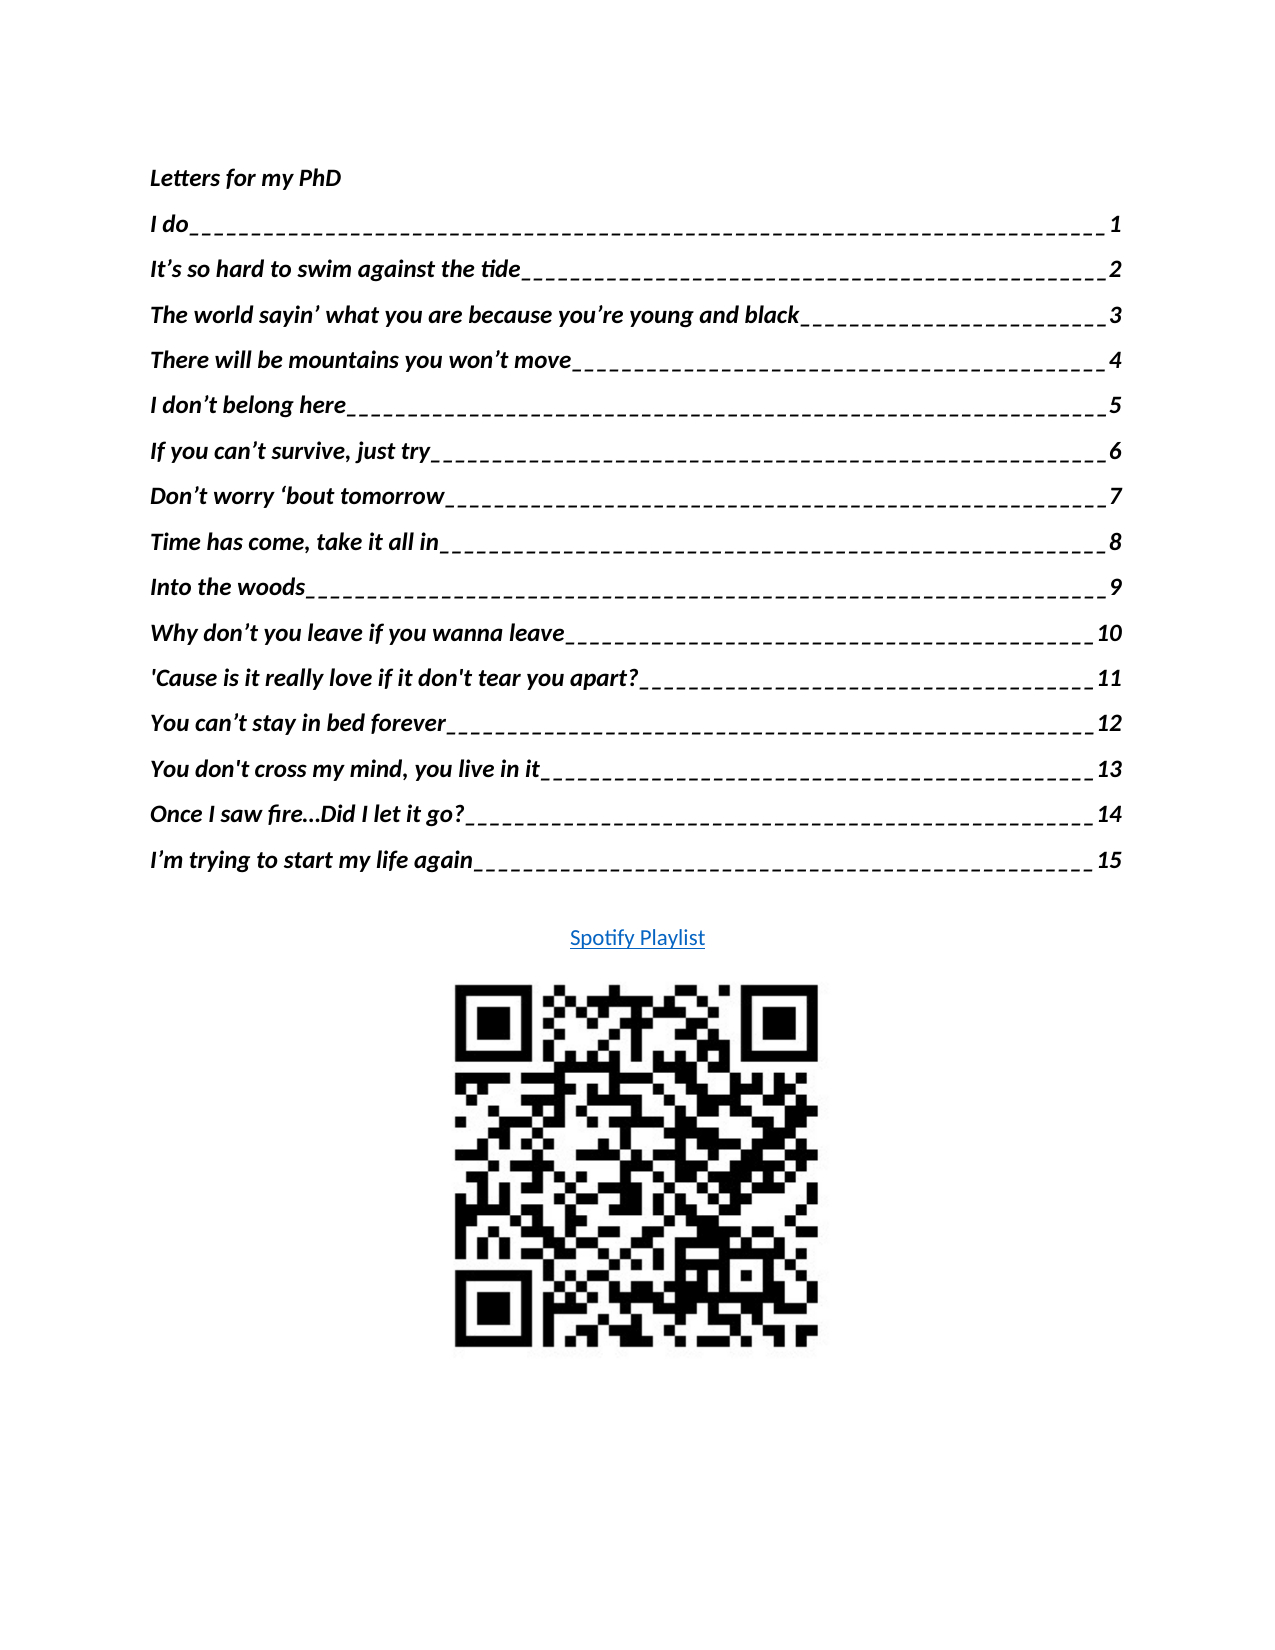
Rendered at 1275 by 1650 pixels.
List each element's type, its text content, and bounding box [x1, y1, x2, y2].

text Time has come, take it all in 8 [150, 526, 1125, 556]
text You can’t stay in bed forever 12 [150, 707, 1125, 738]
text Why don’t you leave if you wanna leave 10 [150, 617, 1125, 647]
text I’m trying to start my life again 15 [150, 844, 1125, 874]
text I do 1 [150, 208, 1125, 238]
text 'Cause is it really love if it don't tear you apart? 11 [150, 662, 1125, 693]
picture [439, 971, 835, 1367]
text Into the woods 9 [150, 571, 1125, 602]
text If you can’t survive, just try 6 [150, 435, 1125, 466]
text I don’t belong here 5 [150, 389, 1125, 420]
text It’s so hard to swim against the tide 2 [150, 253, 1125, 284]
text Once I saw fire…Did I let it go? 14 [150, 798, 1125, 829]
text Spotify Playlist [150, 923, 1125, 952]
text Letters for my PhD [150, 162, 1125, 193]
text You don't cross my mind, you live in it 13 [150, 753, 1125, 783]
text There will be mountains you won’t move 4 [150, 344, 1125, 375]
text Don’t worry ‘bout tomorrow 7 [150, 480, 1125, 511]
text The world sayin’ what you are because you’re young and black 3 [150, 299, 1125, 329]
